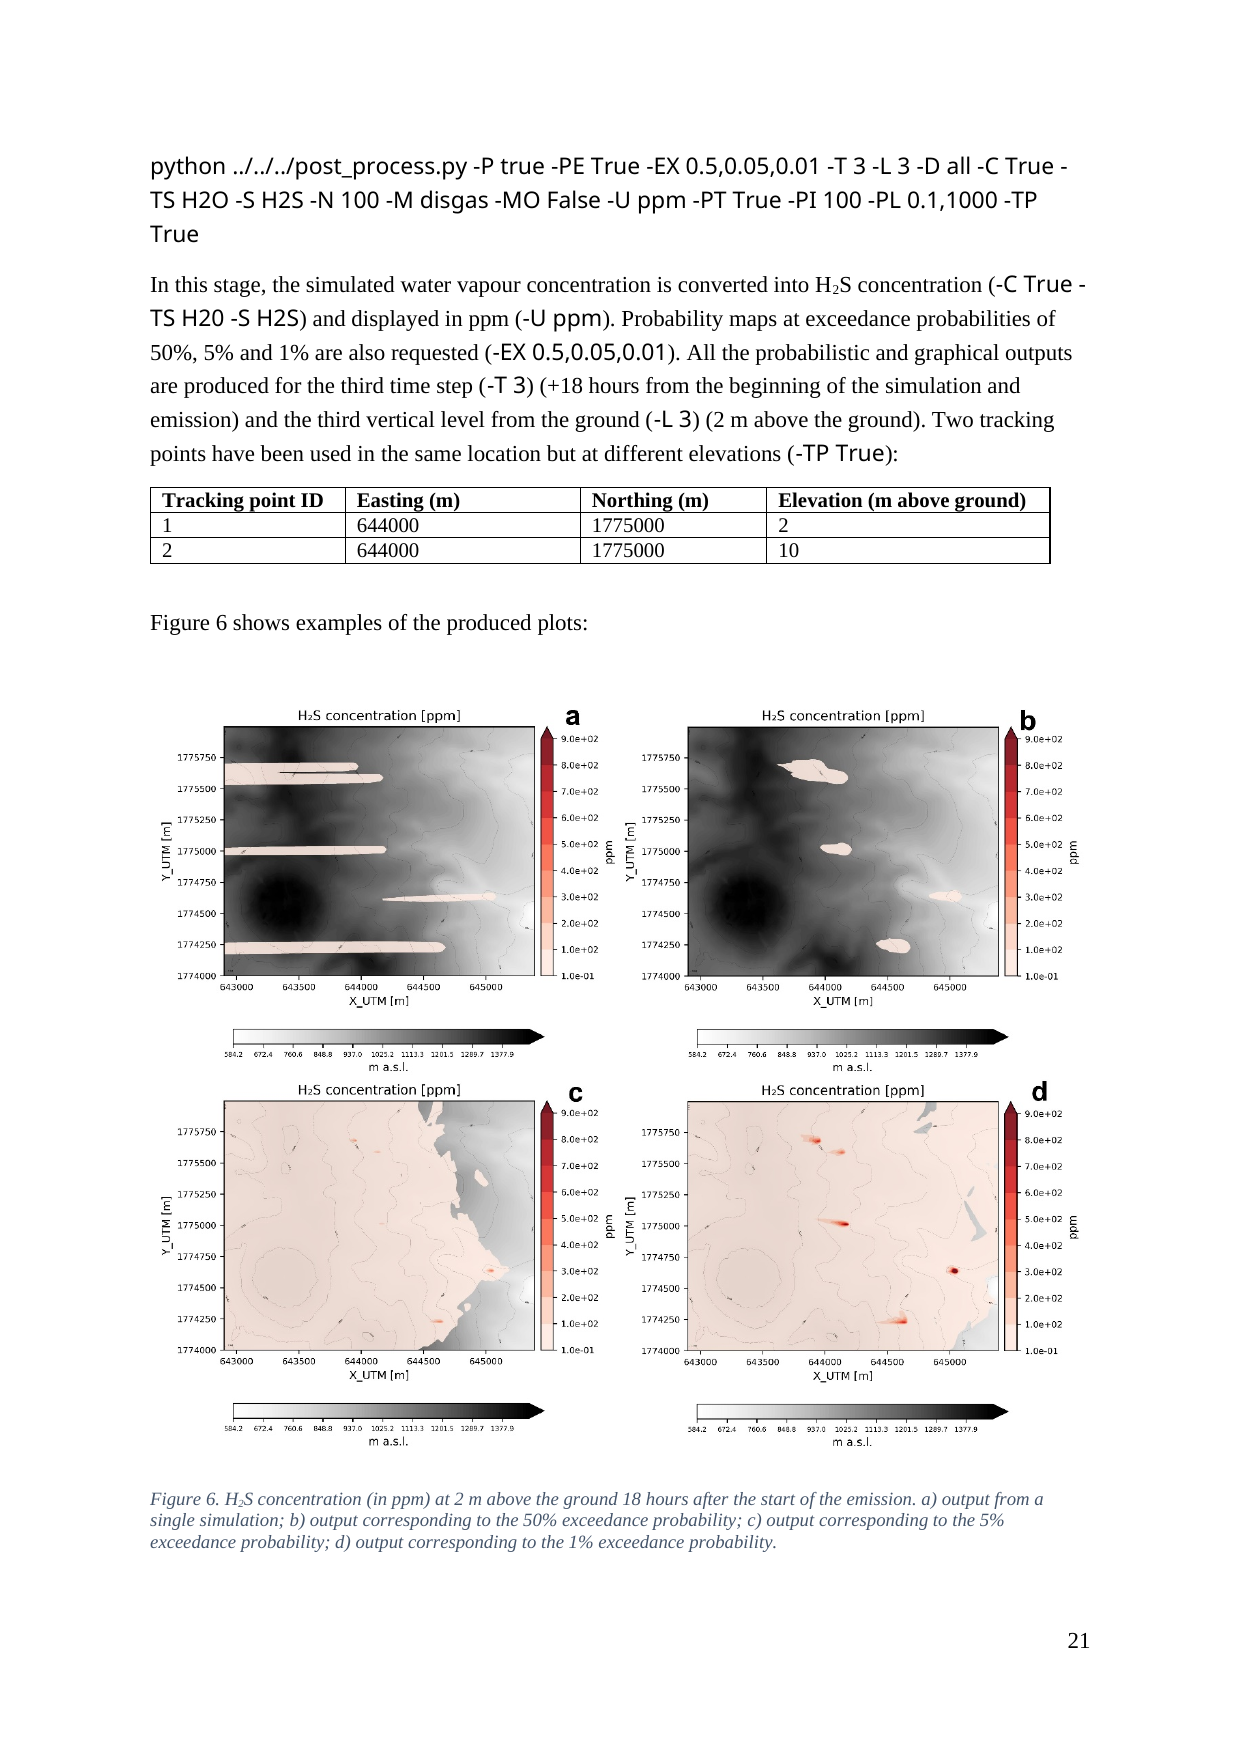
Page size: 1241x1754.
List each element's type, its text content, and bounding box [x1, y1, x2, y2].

table_cell 2 [767, 513, 1049, 537]
text In this stage, the simulated water vapour concentration is converted into H2S concentration (-C True -TS H20 -S H2S) and displayed in ppm (-U ppm). Probability maps at exceedance probabilities of 50%, 5% and 1% are also requested (-EX 0.5,0.05,0.01). All the probabilistic and graphical outputs are produced for the third time step (-T 3) (+18 hours from the beginning of the simulation and emission) and the third vertical level from the ground (-L 3) (2 m above the ground). Two tracking points have been used in the same location but at different elevations (-TP True): [150, 268, 1090, 468]
text python ../../../post_process.py -P true -PE True -EX 0.5,0.05,0.01 -T 3 -L 3 -D all -C True -TS H2O -S H2S -N 100 -M disgas -MO False -U ppm -PT True -PI 100 -PL 0.1,1000 -TP True [150, 150, 1090, 249]
table_header Easting (m) [346, 488, 580, 512]
table_header Elevation (m above ground) [767, 488, 1049, 512]
table_cell 2 [151, 538, 345, 562]
table_cell 1775000 [581, 538, 766, 562]
table_cell 1 [151, 513, 345, 537]
text Figure 6 shows examples of the produced plots: [150, 608, 1090, 635]
table_cell 10 [767, 538, 1049, 562]
table_cell 1775000 [581, 513, 766, 537]
table_header Northing (m) [581, 488, 766, 512]
table_header Tracking point ID [151, 488, 345, 512]
picture [150, 698, 1089, 1469]
table_cell 644000 [346, 513, 580, 537]
table_cell 644000 [346, 538, 580, 562]
